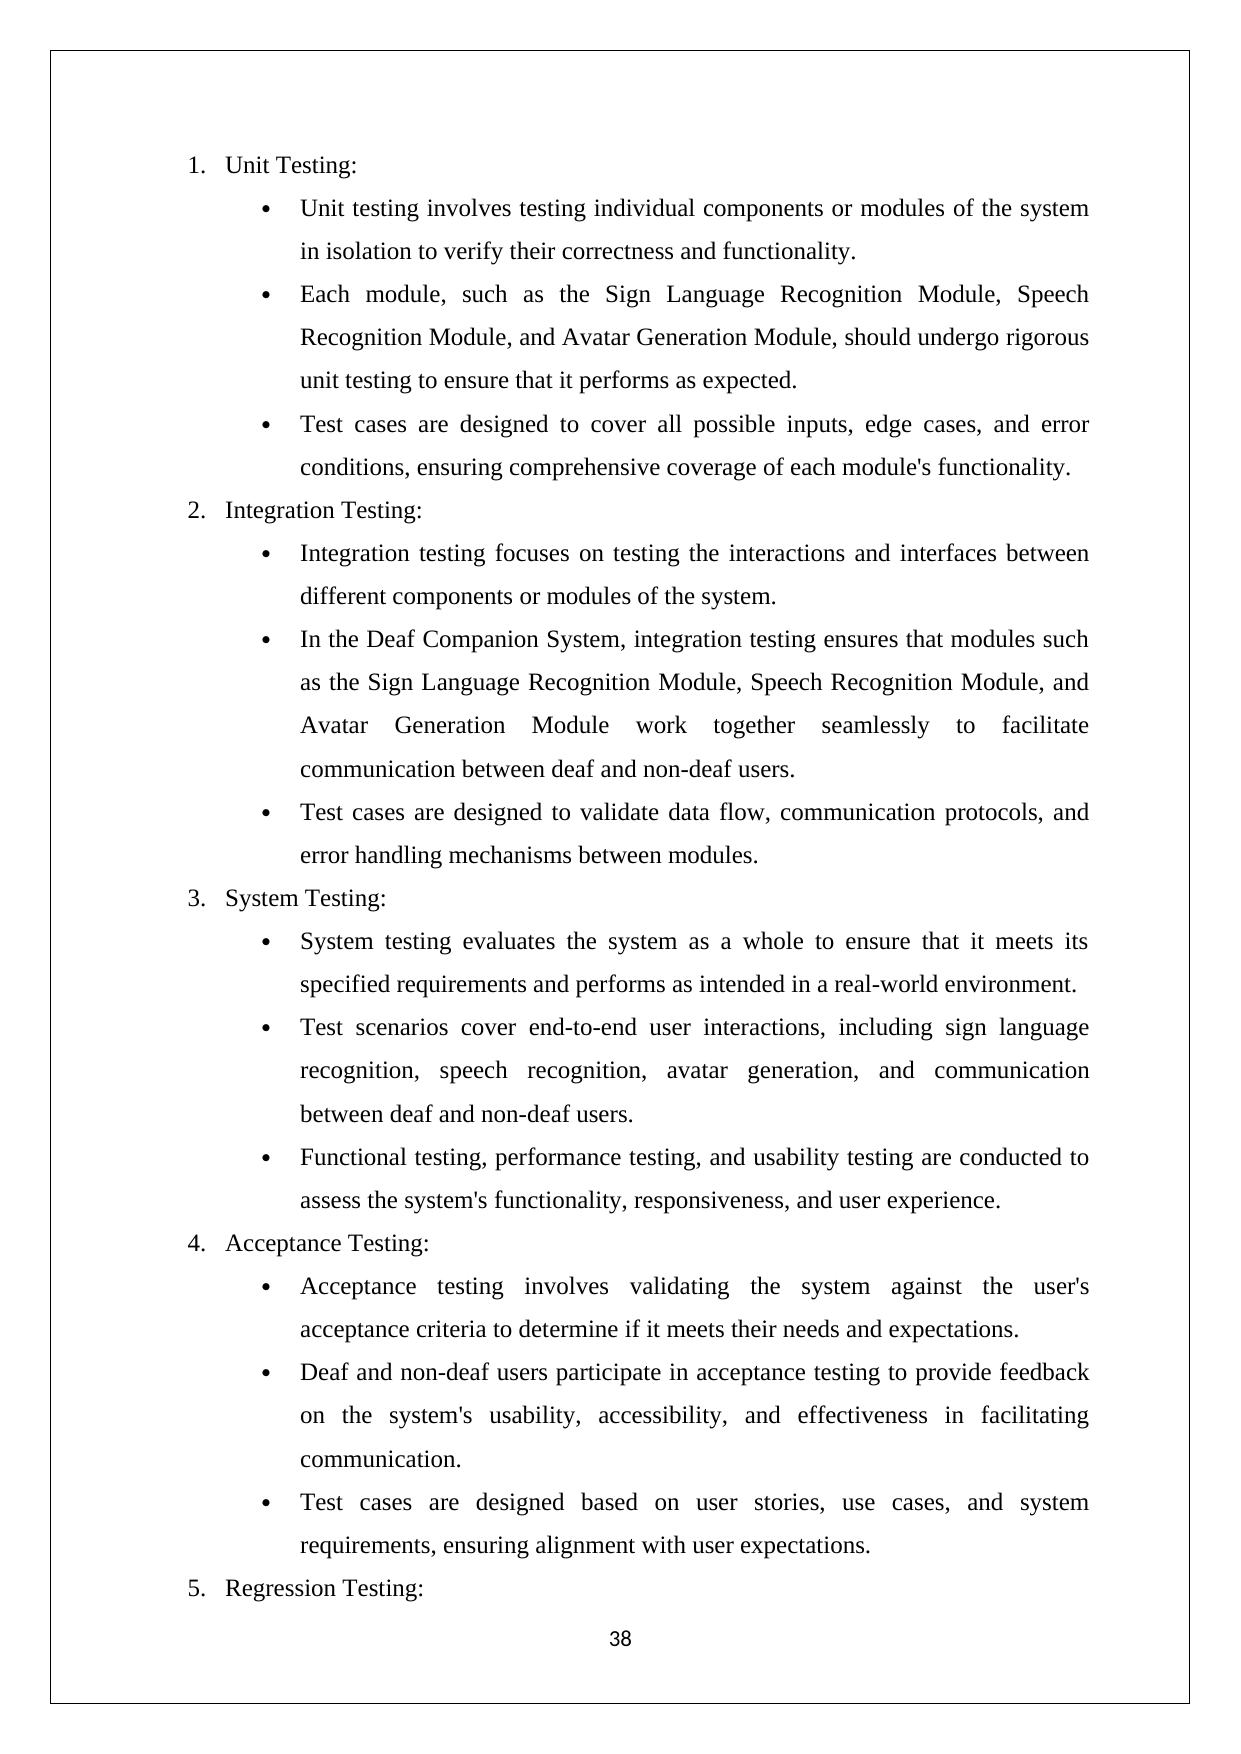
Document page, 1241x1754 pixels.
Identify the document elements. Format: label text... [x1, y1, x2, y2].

list Deaf and non-deaf users participate in acceptance testing to provide feedback on the system's usability, accessibility, and effectiveness in facilitating communication. [262, 1357, 1090, 1472]
list Test scenarios cover end-to-end user interactions, including sign language recognition, speech recognition, avatar generation, and communication between deaf and non-deaf users. [262, 1012, 1090, 1127]
list Test cases are designed to validate data flow, communication protocols, and error handling mechanisms between modules. [262, 797, 1090, 869]
list Test cases are designed based on user stories, use cases, and system requirements, ensuring alignment with user expectations. [262, 1487, 1090, 1559]
list Test cases are designed to cover all possible inputs, edge cases, and error conditions, ensuring comprehensive coverage of each module's functionality. [262, 409, 1090, 481]
list Regression Testing: [187, 1573, 1090, 1602]
list Acceptance Testing: [187, 1228, 1090, 1257]
list Integration testing focuses on testing the interactions and interfaces between different components or modules of the system. [262, 538, 1090, 610]
list System testing evaluates the system as a whole to ensure that it meets its specified requirements and performs as intended in a real-world environment. [262, 926, 1090, 998]
list Unit testing involves testing individual components or modules of the system in isolation to verify their correctness and functionality. [262, 193, 1090, 265]
list Unit Testing: [187, 150, 1090, 179]
list Integration Testing: [187, 495, 1090, 524]
list Functional testing, performance testing, and usability testing are conducted to assess the system's functionality, responsiveness, and user experience. [262, 1142, 1090, 1214]
list Acceptance testing involves validating the system against the user's acceptance criteria to determine if it meets their needs and expectations. [262, 1271, 1090, 1343]
list Each module, such as the Sign Language Recognition Module, Speech Recognition Module, and Avatar Generation Module, should undergo rigorous unit testing to ensure that it performs as expected. [262, 279, 1090, 394]
list In the Deaf Companion System, integration testing ensures that modules such as the Sign Language Recognition Module, Speech Recognition Module, and Avatar Generation Module work together seamlessly to facilitate communication between deaf and non-deaf users. [262, 624, 1090, 782]
list System Testing: [187, 883, 1090, 912]
